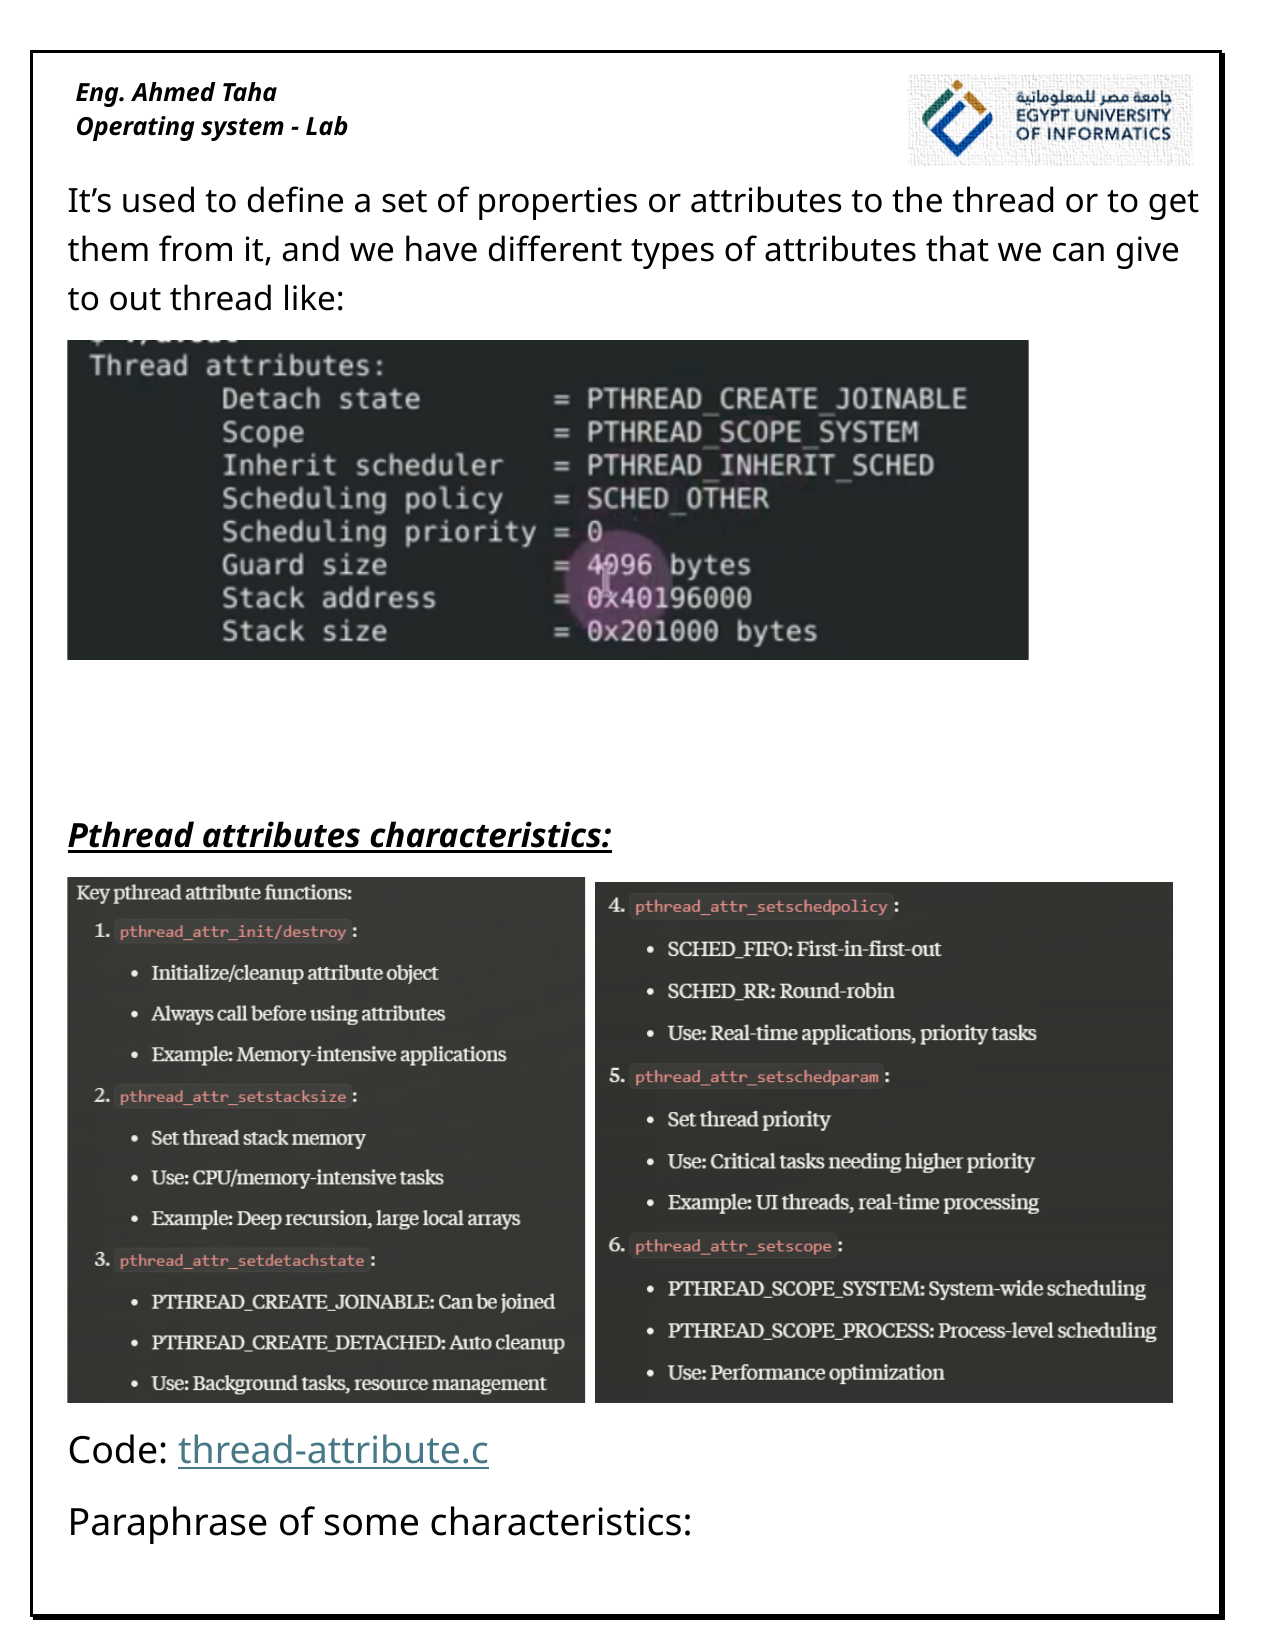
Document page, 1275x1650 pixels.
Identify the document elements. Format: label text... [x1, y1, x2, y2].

picture [595, 882, 1173, 1403]
picture [908, 74, 1193, 166]
picture [67, 340, 1029, 660]
text Paraphrase of some characteristics: [33, 1495, 1208, 1546]
picture [67, 877, 586, 1403]
text Code: thread-attribute.c [33, 1423, 1208, 1474]
text It’s used to define a set of properties or attributes to the thread or to get them from it, and we have different types of attributes that we can give to out thread like: [67, 177, 1208, 321]
text Pthread attributes characteristics: [33, 812, 1208, 857]
